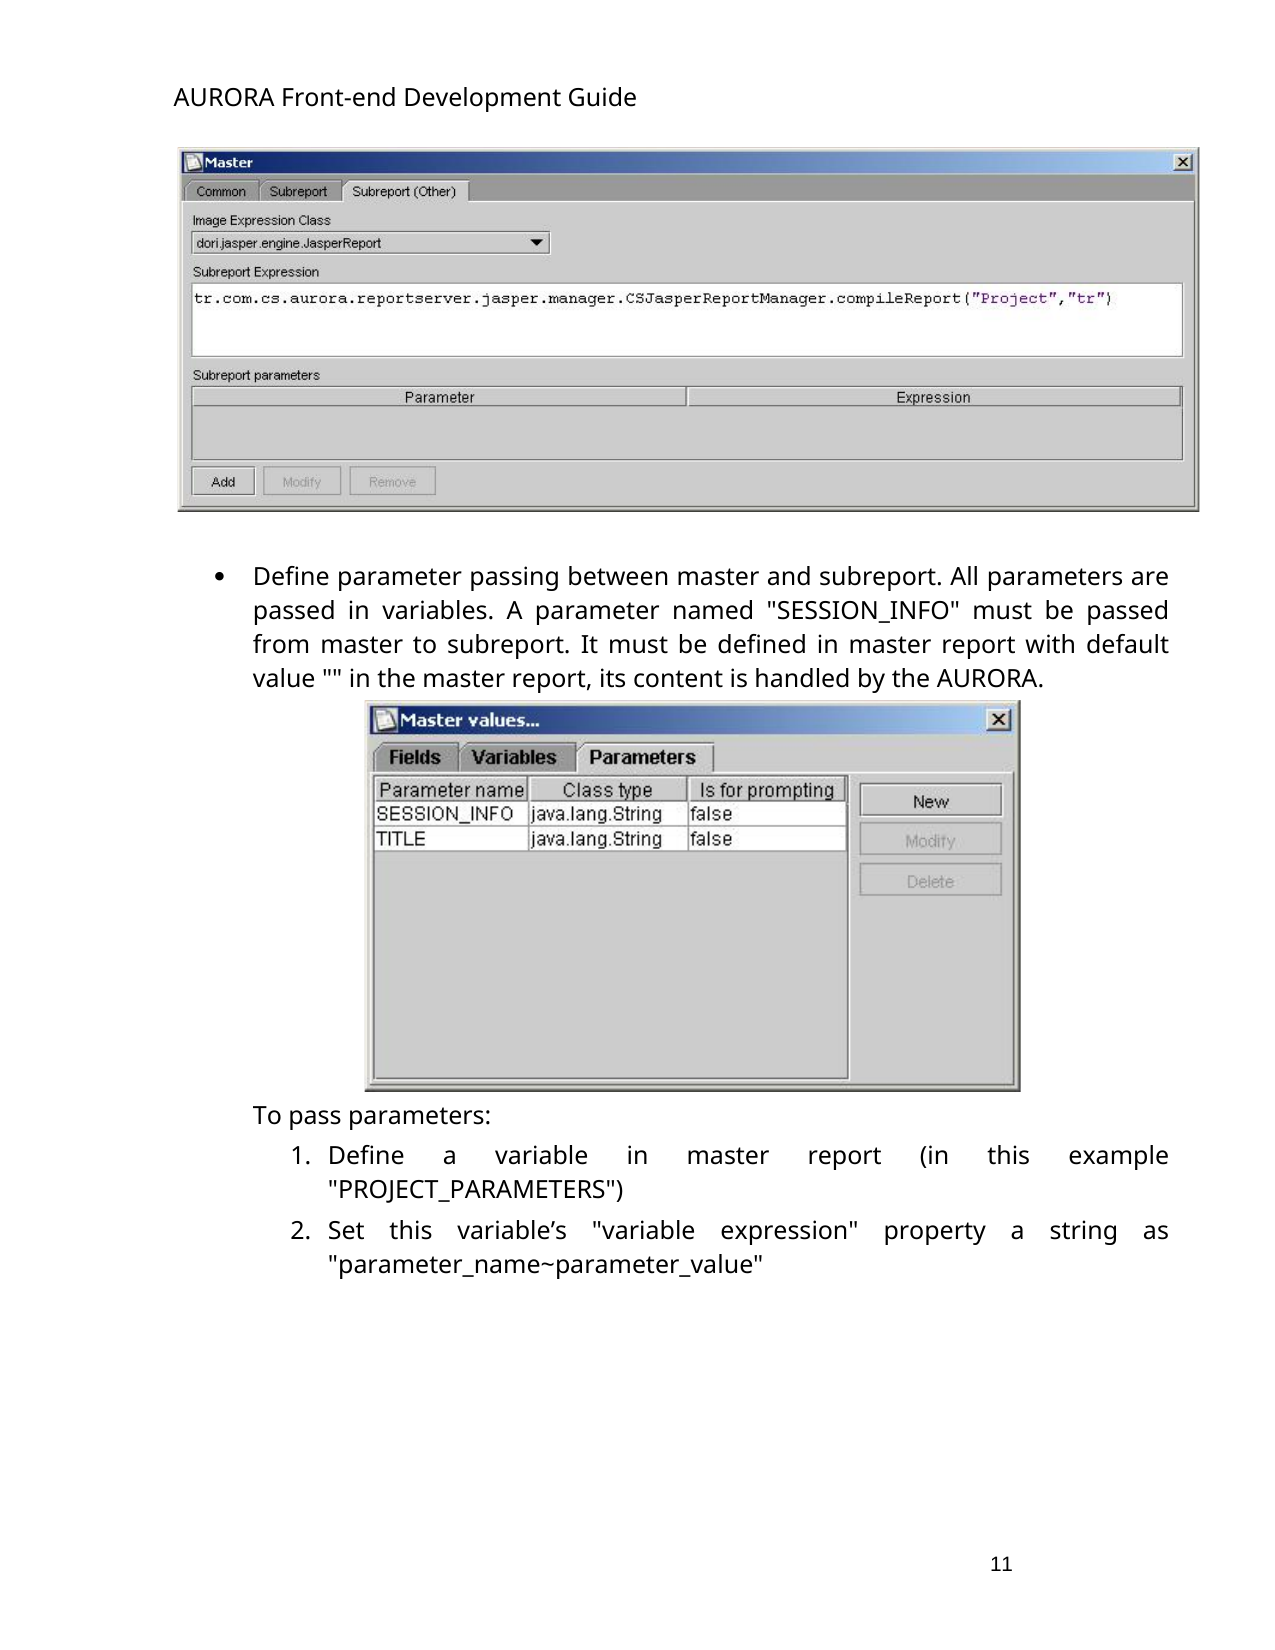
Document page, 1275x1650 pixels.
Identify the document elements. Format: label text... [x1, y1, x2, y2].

list Set this variable’s "variable expression" property a string as "parameter_name~parameter_value" [290, 1212, 1170, 1280]
list Define parameter passing between master and subreport. All parameters are passed in variables. A parameter named "SESSION_INFO" must be passed from master to subreport. It must be defined in master report with default value "" in the master report, its content is handled by the . [215, 558, 1170, 694]
list Define a variable in master report (in this example "PROJECT_PARAMETERS") [290, 1138, 1170, 1206]
picture [364, 700, 1021, 1092]
picture [177, 147, 1200, 512]
text To pass parameters: [223, 1098, 1170, 1132]
